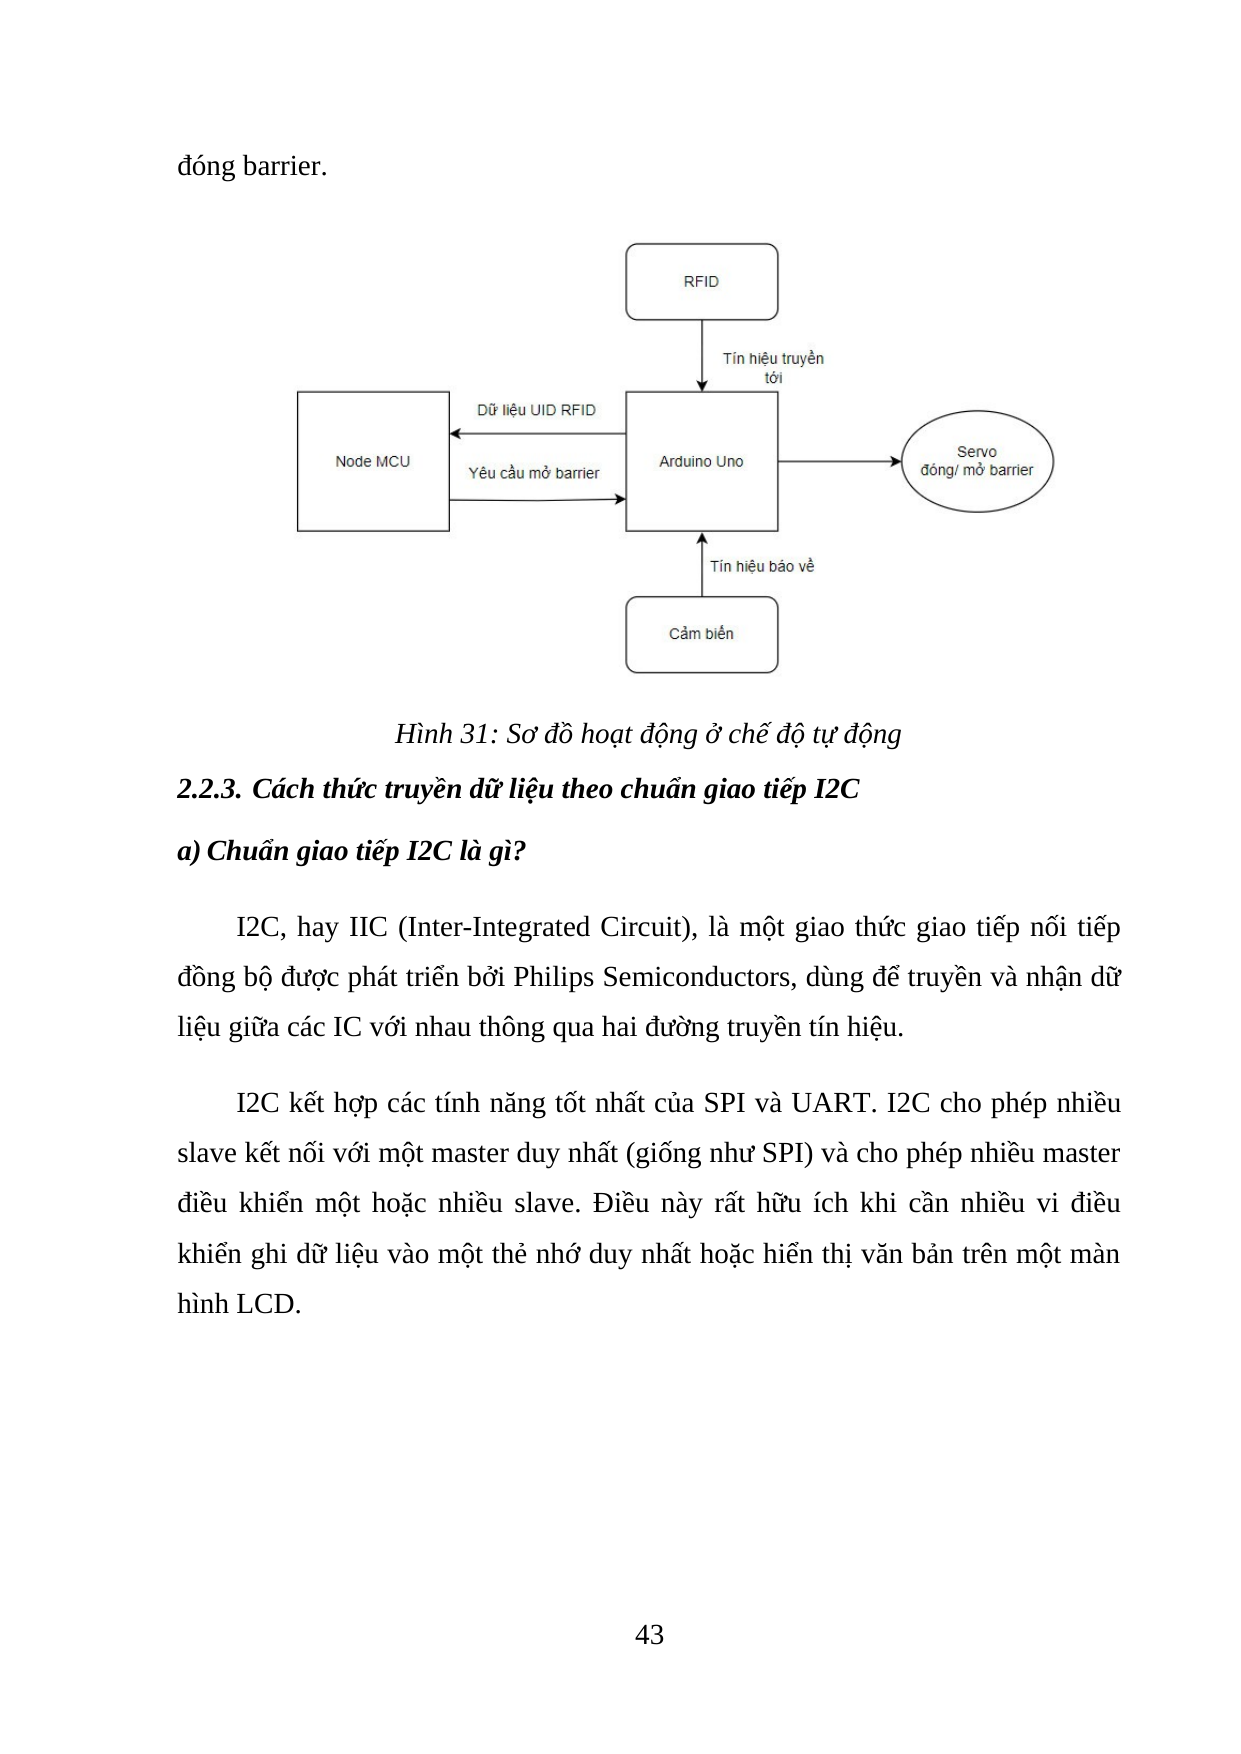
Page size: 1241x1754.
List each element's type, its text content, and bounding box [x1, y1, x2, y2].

subtitle Cách thức truyền dữ liệu theo chuẩn giao tiếp I2C [177, 771, 1122, 804]
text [177, 148, 1122, 181]
subtitle Chuẩn giao tiếp I2C là gì? [177, 833, 1122, 867]
text Hình 31: Sơ đồ hoạt động ở chế độ tự động [177, 716, 1122, 750]
picture [251, 214, 1108, 683]
text I2C, hay IIC (Inter-Integrated Circuit), là một giao thức giao tiếp nối tiếp đồng bộ được phát triển bởi Philips Semiconductors, dùng để truyền và nhận dữ liệu giữa các IC với nhau thông qua hai đường truyền tín hiệu. [177, 909, 1122, 1043]
text I2C kết hợp các tính năng tốt nhất của SPI và UART. I2C cho phép nhiều slave kết nối với một master duy nhất (giống như SPI) và cho phép nhiều master điều khiển một hoặc nhiều slave. Điều này rất hữu ích khi cần nhiều vi điều khiển ghi dữ liệu vào một thẻ nhớ duy nhất hoặc hiển thị văn bản trên một màn hình LCD. [177, 1085, 1122, 1319]
